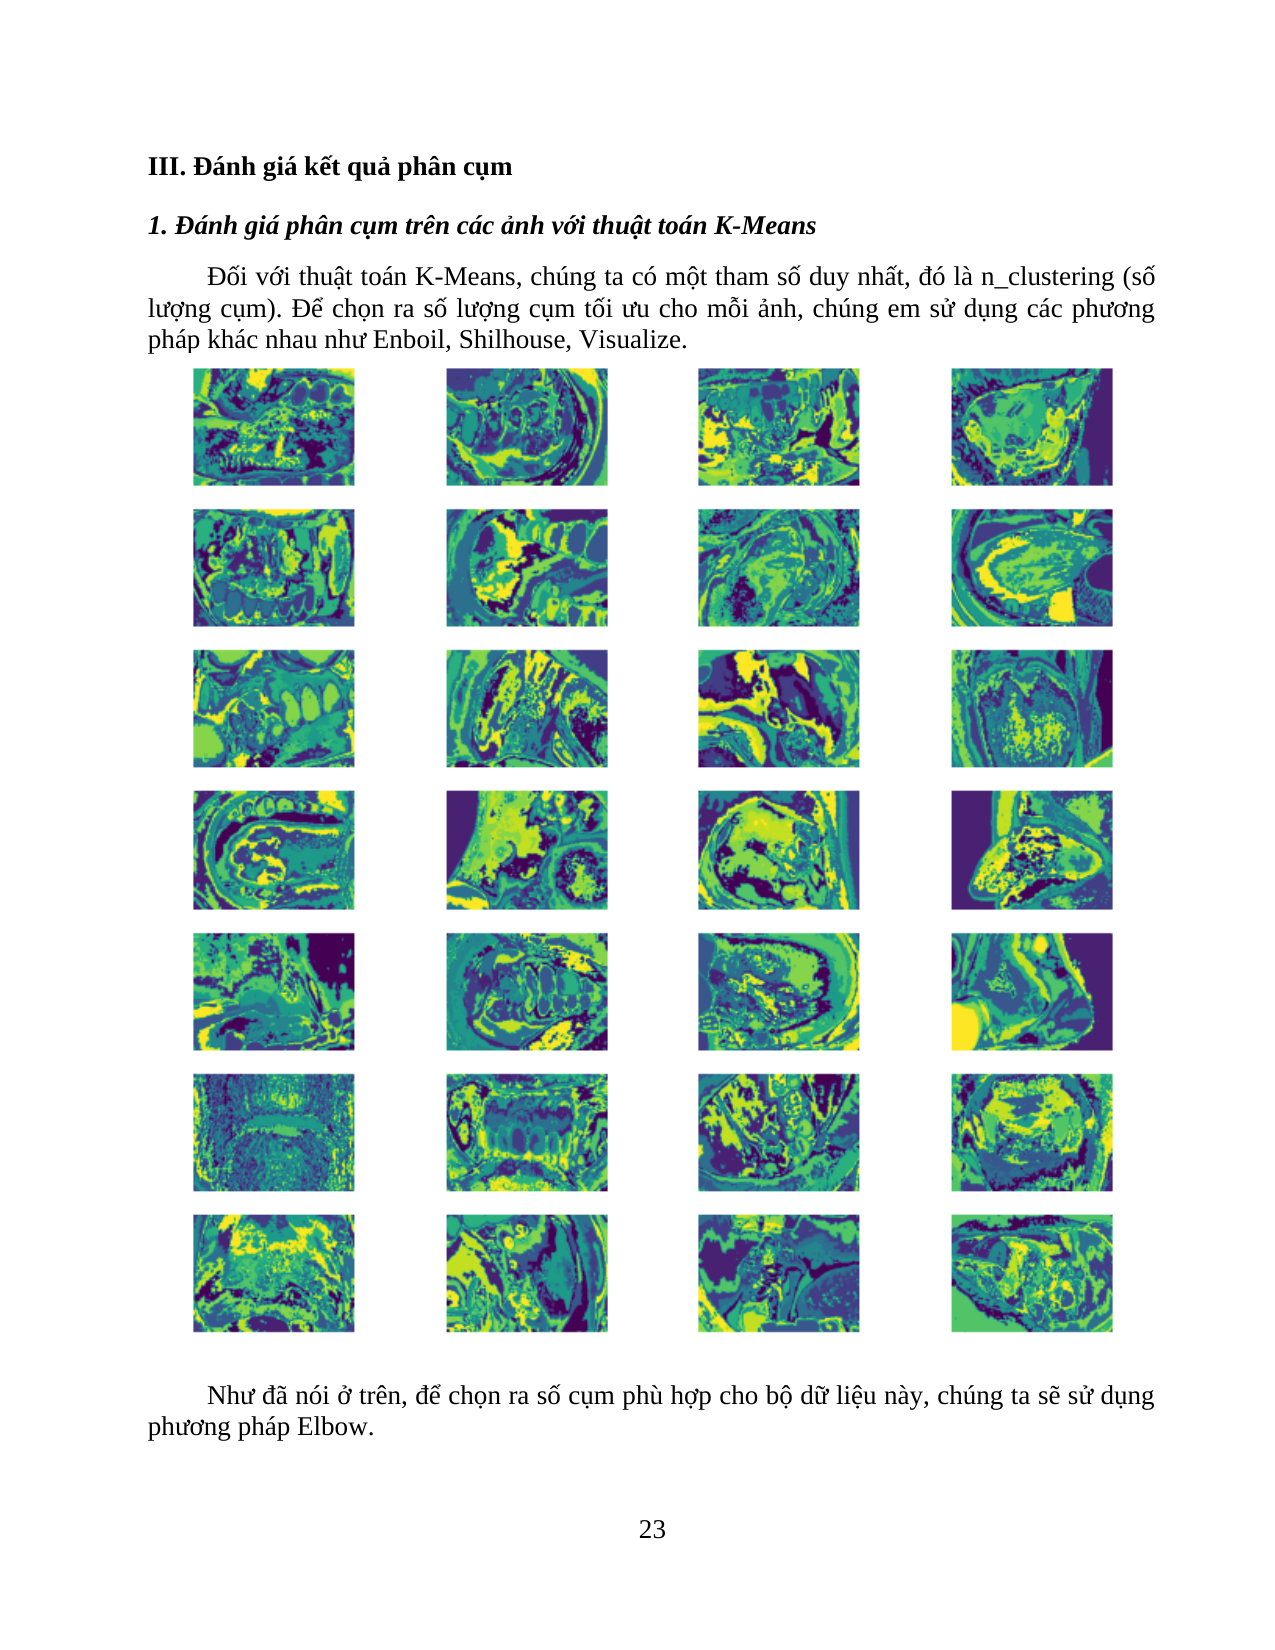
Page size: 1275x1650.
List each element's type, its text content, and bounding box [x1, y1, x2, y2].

picture [178, 353, 1127, 1348]
text Như đã nói ở trên, để chọn ra số cụm phù hợp cho bộ dữ liệu này, chúng ta sẽ sử dụng phương pháp Elbow. [148, 1379, 1157, 1441]
subtitle 1. Đánh giá phân cụm trên các ảnh với thuật toán K-Means [148, 209, 1157, 240]
text Đối với thuật toán K-Means, chúng ta có một tham số duy nhất, đó là n_clustering (số lượng cụm). Để chọn ra số lượng cụm tối ưu cho mỗi ảnh, chúng em sử dụng các phương pháp khác nhau như Enboil, Shilhouse, Visualize. [148, 261, 1157, 354]
subtitle III. Đánh giá kết quả phân cụm [148, 150, 1157, 181]
